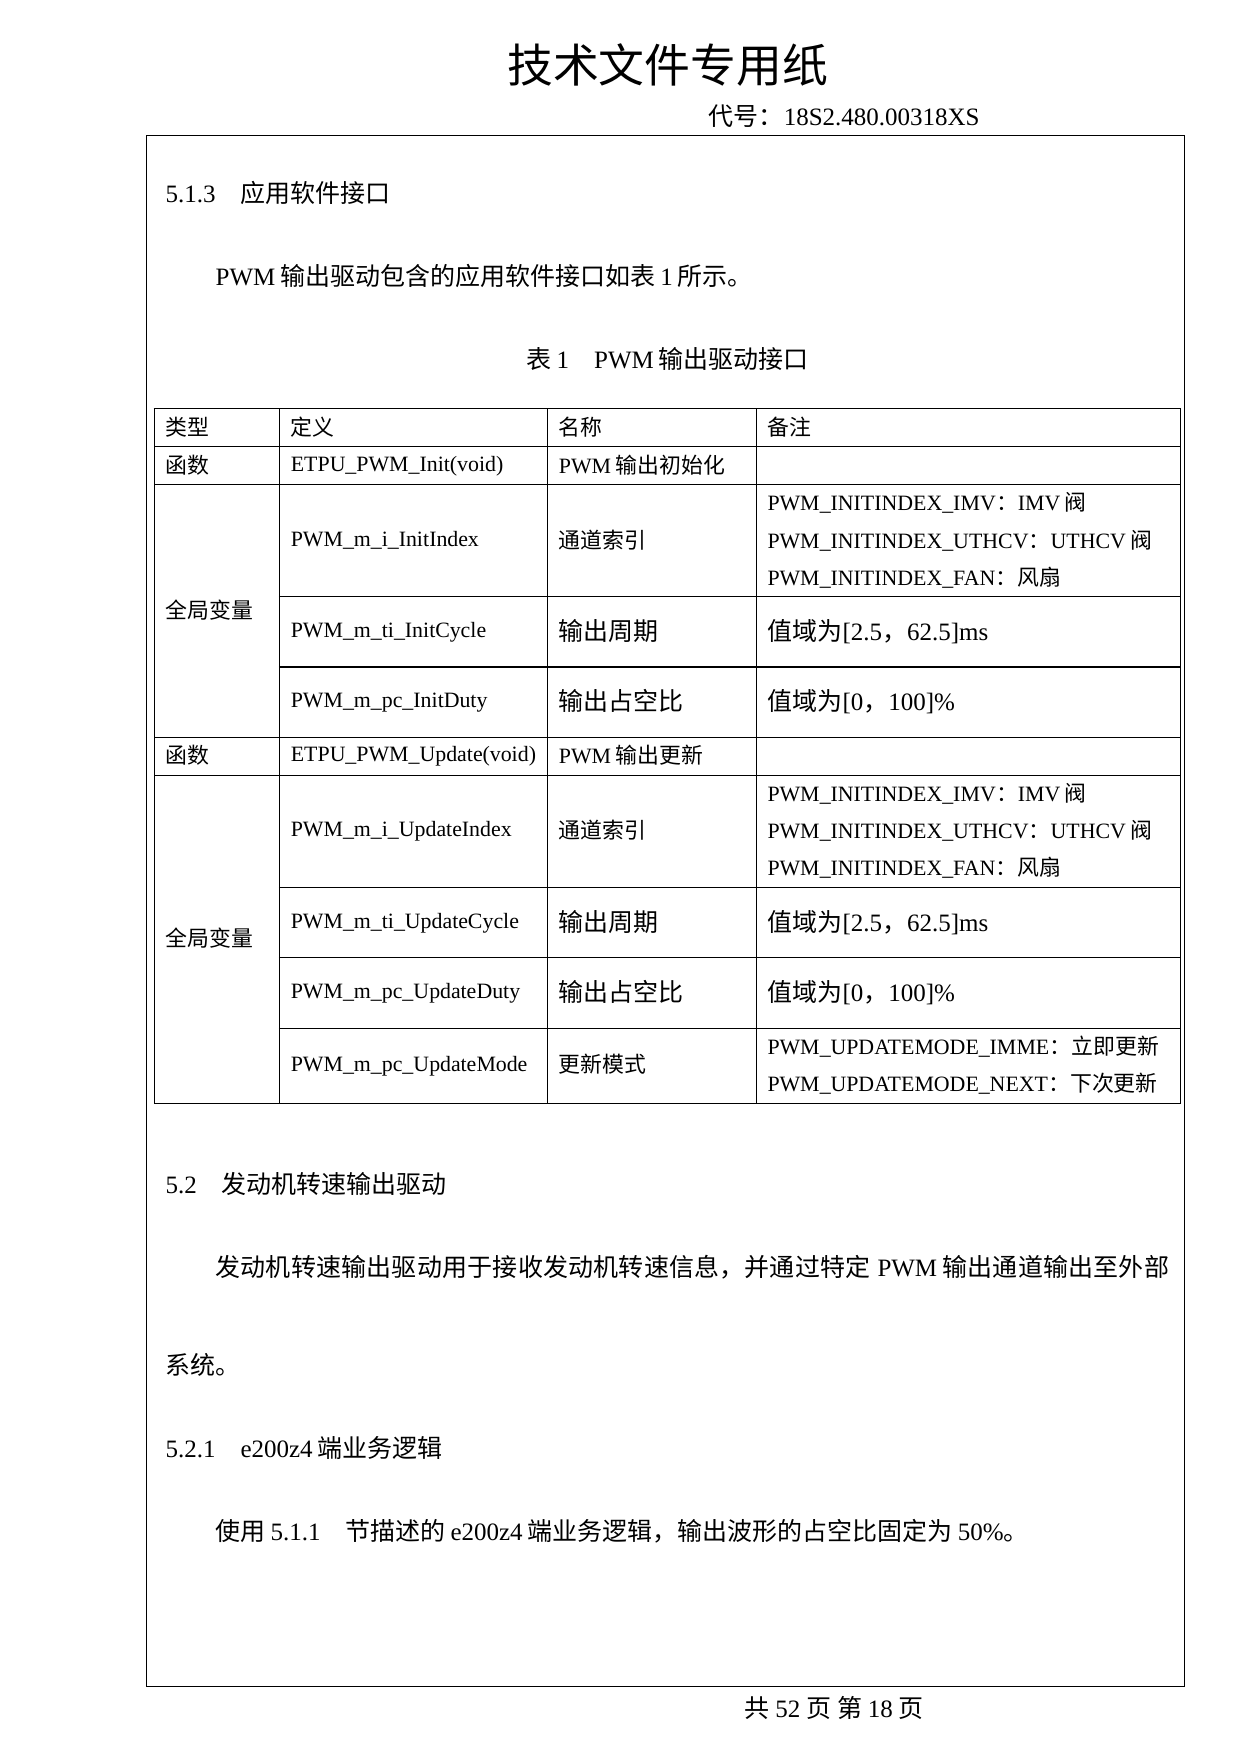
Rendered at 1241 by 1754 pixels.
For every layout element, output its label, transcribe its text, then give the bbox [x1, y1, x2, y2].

table_cell 值域为[2.5，62.5]ms [757, 597, 1180, 666]
table_cell 输出占空比 [548, 958, 756, 1027]
text PWM输出驱动包含的应用软件接口如表1所示。 [165, 242, 1169, 307]
text 发动机转速输出驱动用于接收发动机转速信息，并通过特定PWM输出通道输出至外部系统。 [165, 1233, 1169, 1396]
table_cell 输出占空比 [548, 668, 756, 737]
table_cell PWM_m_pc_UpdateDuty [280, 958, 547, 1027]
table_cell 通道索引 [548, 776, 756, 887]
table_cell 函数 [155, 447, 279, 484]
text 应用软件接口 [165, 159, 1169, 224]
table_cell 值域为[0，100]% [757, 958, 1180, 1027]
table_cell PWM_UPDATEMODE_IMME：立即更新 PWM_UPDATEMODE_NEXT：下次更新 [757, 1029, 1180, 1102]
table_cell PWM_m_pc_InitDuty [280, 668, 547, 737]
table_cell [757, 738, 1180, 774]
text 表1 PWM输出驱动接口 [165, 325, 1169, 390]
table_cell 值域为[0，100]% [757, 668, 1180, 737]
table_cell 值域为[2.5，62.5]ms [757, 888, 1180, 957]
table_header 名称 [548, 409, 756, 446]
table_cell [757, 447, 1180, 484]
table_cell PWM输出更新 [548, 738, 756, 774]
table_cell PWM_m_i_InitIndex [280, 485, 547, 596]
table_cell 全局变量 [155, 776, 279, 1102]
text 使用5.1.1 节描述的e200z4端业务逻辑，输出波形的占空比固定为50%。 [165, 1497, 1169, 1562]
text e200z4端业务逻辑 [165, 1414, 1169, 1479]
table_cell 输出周期 [548, 888, 756, 957]
table_header 定义 [280, 409, 547, 446]
table_cell 通道索引 [548, 485, 756, 596]
table_cell PWM_m_pc_UpdateMode [280, 1029, 547, 1102]
table_cell 输出周期 [548, 597, 756, 666]
table_cell 函数 [155, 738, 279, 774]
table_cell PWM_m_ti_UpdateCycle [280, 888, 547, 957]
table_cell PWM输出初始化 [548, 447, 756, 484]
table_cell PWM_INITINDEX_IMV：IMV阀 PWM_INITINDEX_UTHCV：UTHCV阀 PWM_INITINDEX_FAN：风扇 [757, 776, 1180, 887]
table_cell PWM_m_i_UpdateIndex [280, 776, 547, 887]
table_cell 全局变量 [155, 485, 279, 737]
table_cell ETPU_PWM_Update(void) [280, 738, 547, 774]
table_cell ETPU_PWM_Init(void) [280, 447, 547, 484]
table_cell PWM_INITINDEX_IMV：IMV阀 PWM_INITINDEX_UTHCV：UTHCV阀 PWM_INITINDEX_FAN：风扇 [757, 485, 1180, 596]
table_header 备注 [757, 409, 1180, 446]
table_cell PWM_m_ti_InitCycle [280, 597, 547, 666]
table_cell 更新模式 [548, 1029, 756, 1102]
text 发动机转速输出驱动 [165, 1150, 1169, 1215]
table_header 类型 [155, 409, 279, 446]
